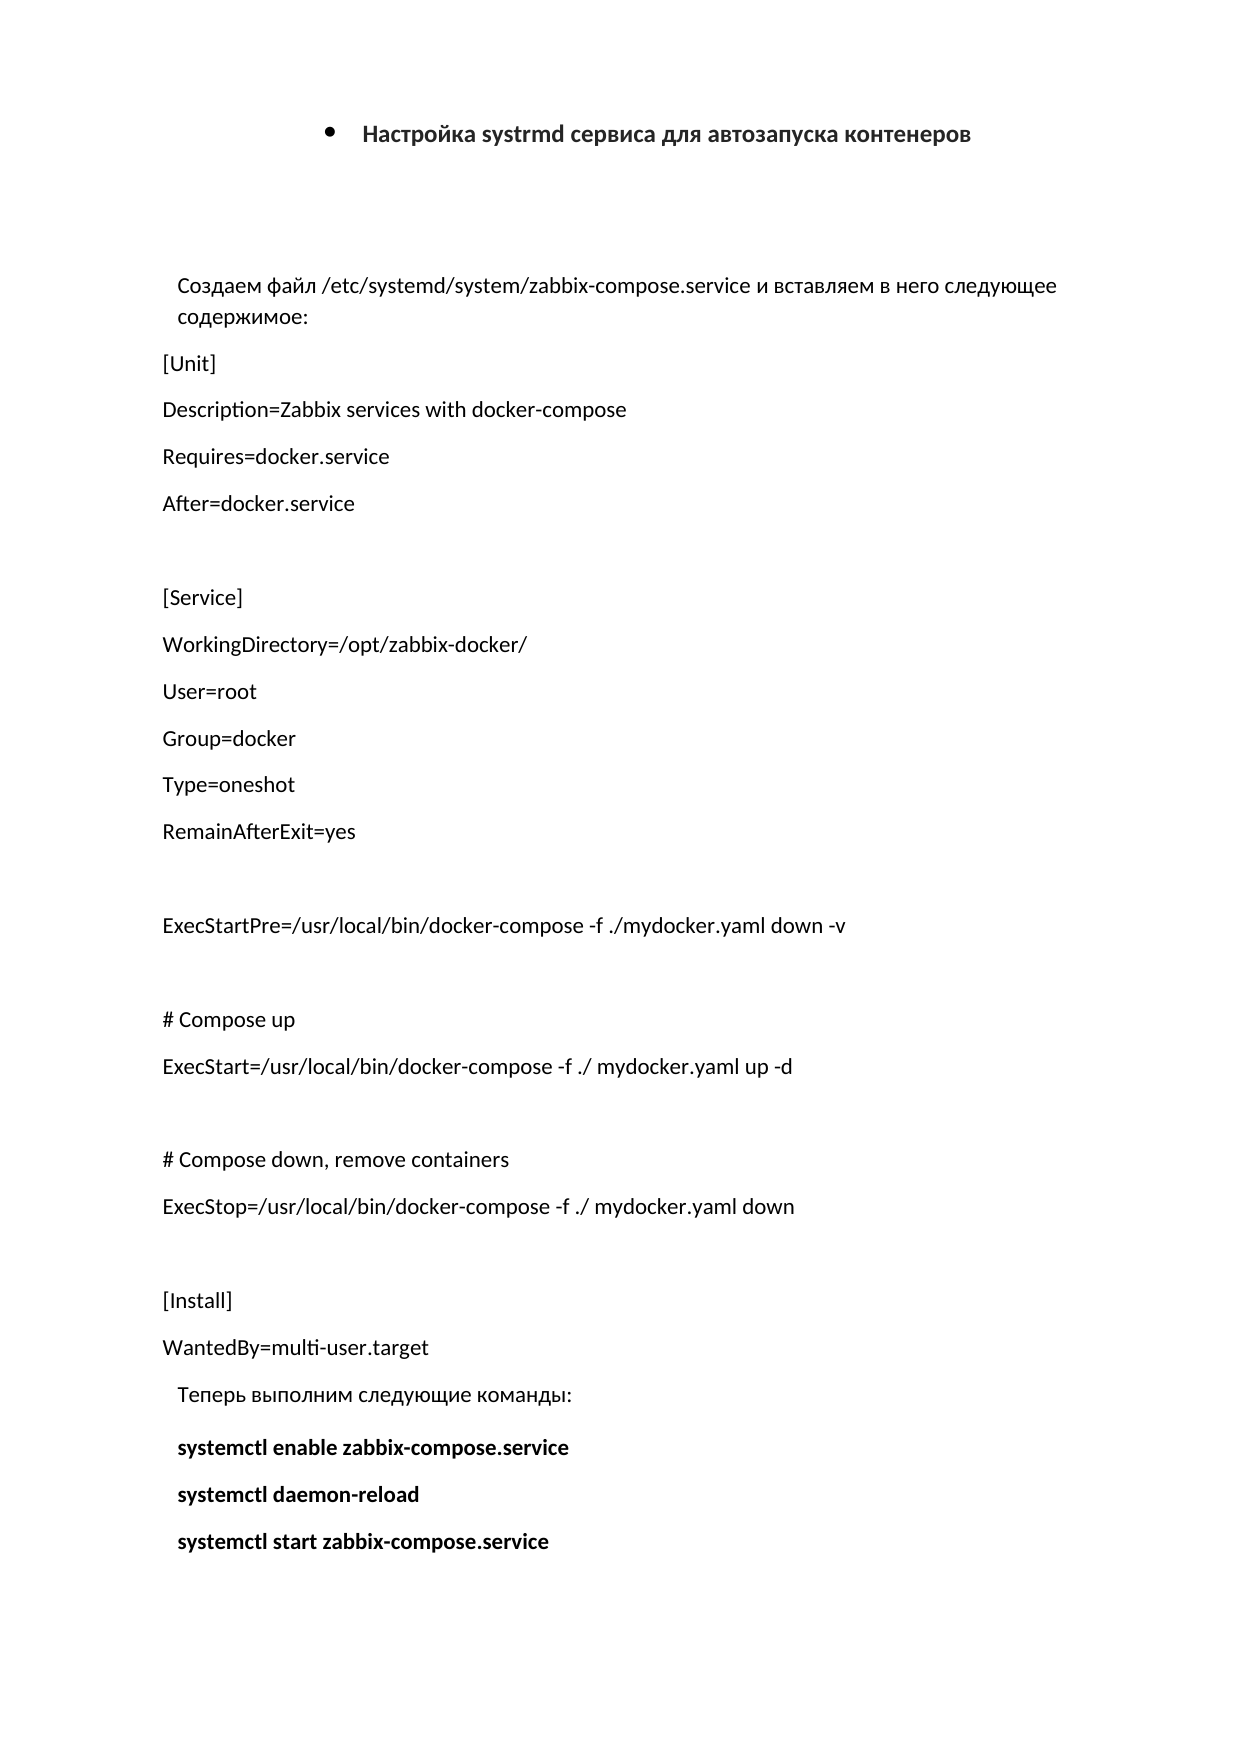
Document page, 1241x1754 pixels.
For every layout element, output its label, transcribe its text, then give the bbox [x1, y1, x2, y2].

table_header systemctl enable zabbix-compose.service systemctl daemon-reload systemctl start zabbix-compose.service [177, 1427, 1205, 1580]
text Теперь выполним следующие команды: [177, 1380, 1152, 1408]
text Создаем файл /etc/systemd/system/zabbix-compose.service и вставляем в него следующее содержимое: [177, 272, 1152, 330]
list Настройка systrmd сервиса для автозапуска контенеров [325, 118, 1152, 149]
table_header [Unit] Description=Zabbix services with docker-compose Requires=docker.service After=docker.service [Service] WorkingDirectory=/opt/zabbix-docker/ User=root Group=docker Type=oneshot RemainAfterExit=yes ExecStartPre=/usr/local/bin/docker-compose -f ./mydocker.yaml down -v # Compose up ExecStart=/usr/local/bin/docker-compose -f ./ mydocker.yaml up -d # Compose down, remove containers ExecStop=/usr/local/bin/docker-compose -f ./ mydocker.yaml down [Install] WantedBy=multi-user.target [163, 349, 1240, 1380]
